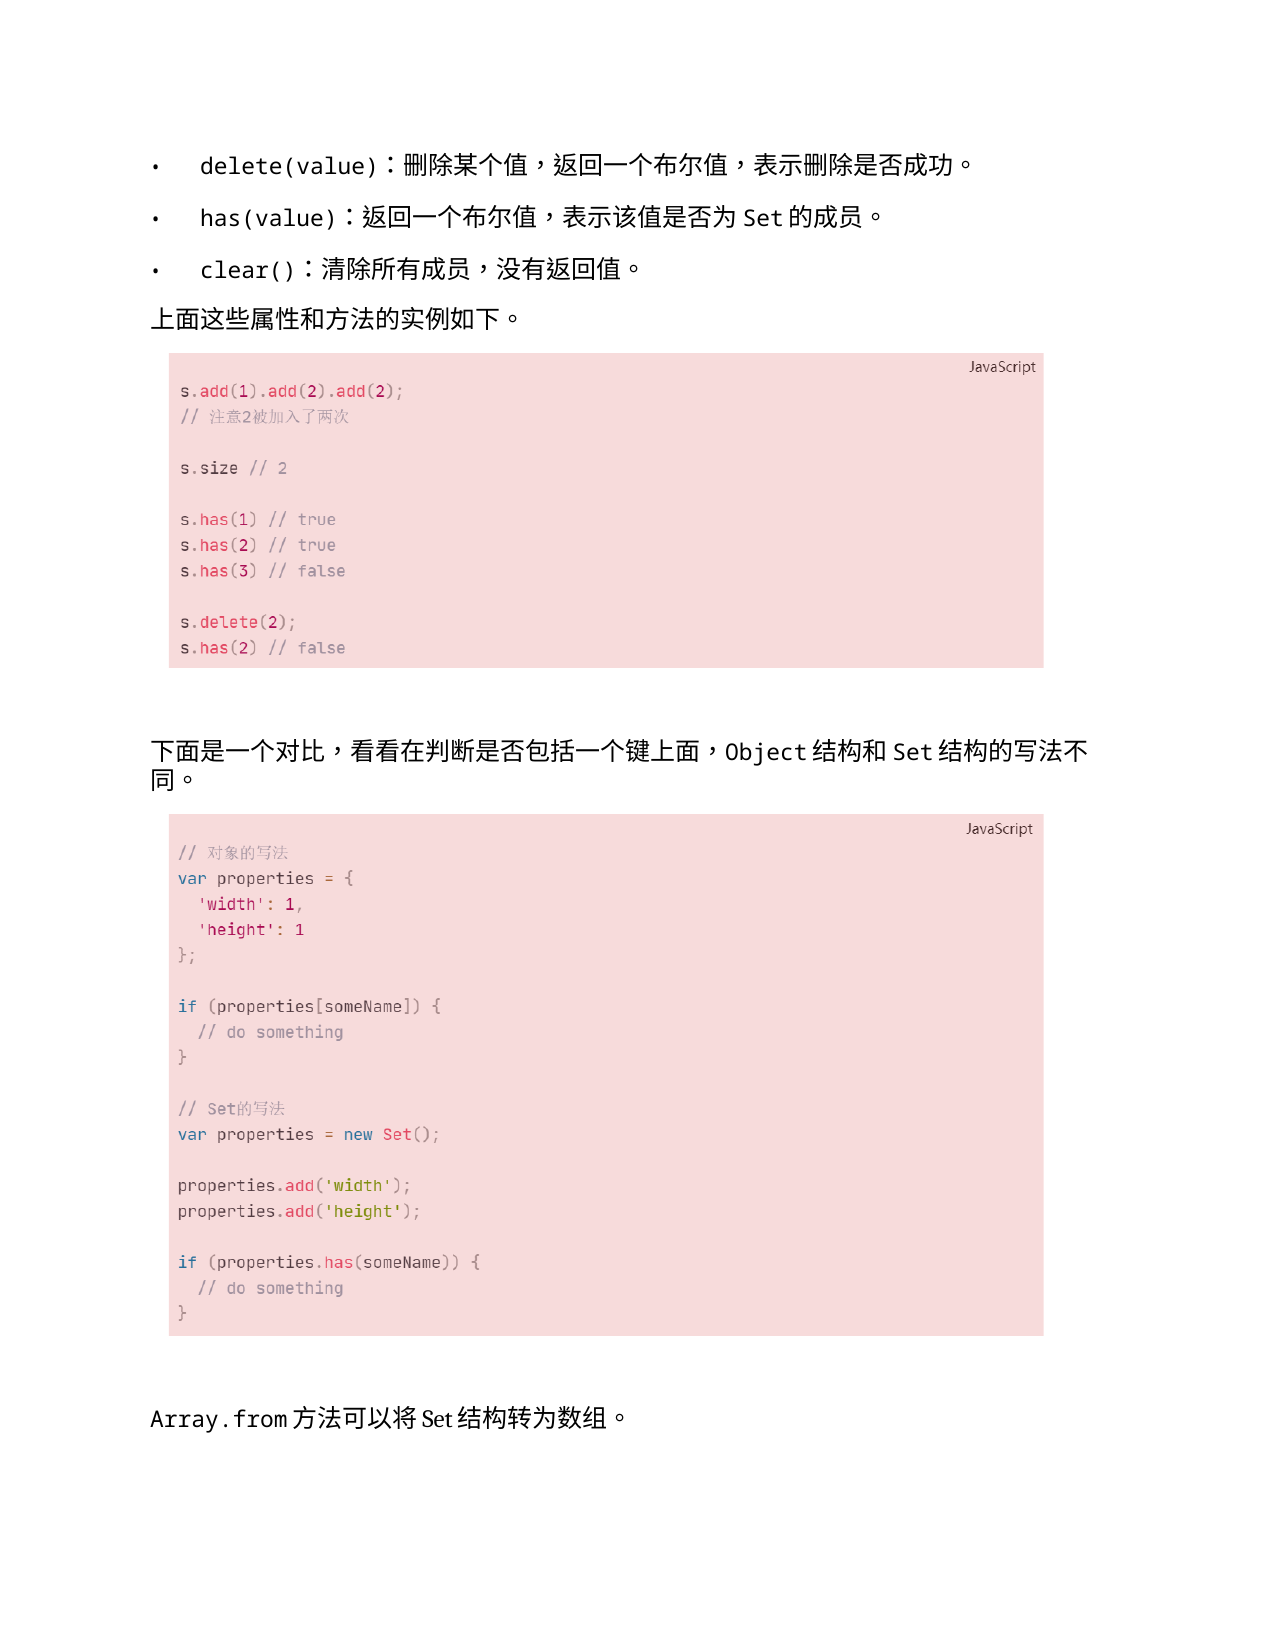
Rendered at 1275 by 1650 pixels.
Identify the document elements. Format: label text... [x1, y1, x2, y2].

text Array.from方法可以将Set结构转为数组。 [150, 1403, 1125, 1435]
list has(value)：返回一个布尔值，表示该值是否为Set的成员。 [150, 202, 1125, 233]
list delete(value)：删除某个值，返回一个布尔值，表示删除是否成功。 [150, 150, 1125, 181]
text 下面是一个对比，看看在判断是否包括一个键上面，Object结构和Set结构的写法不同。 [150, 736, 1125, 796]
picture [168, 814, 1044, 1336]
list clear()：清除所有成员，没有返回值。 [150, 254, 1125, 285]
text 上面这些属性和方法的实例如下。 [150, 306, 1125, 335]
picture [168, 353, 1044, 668]
